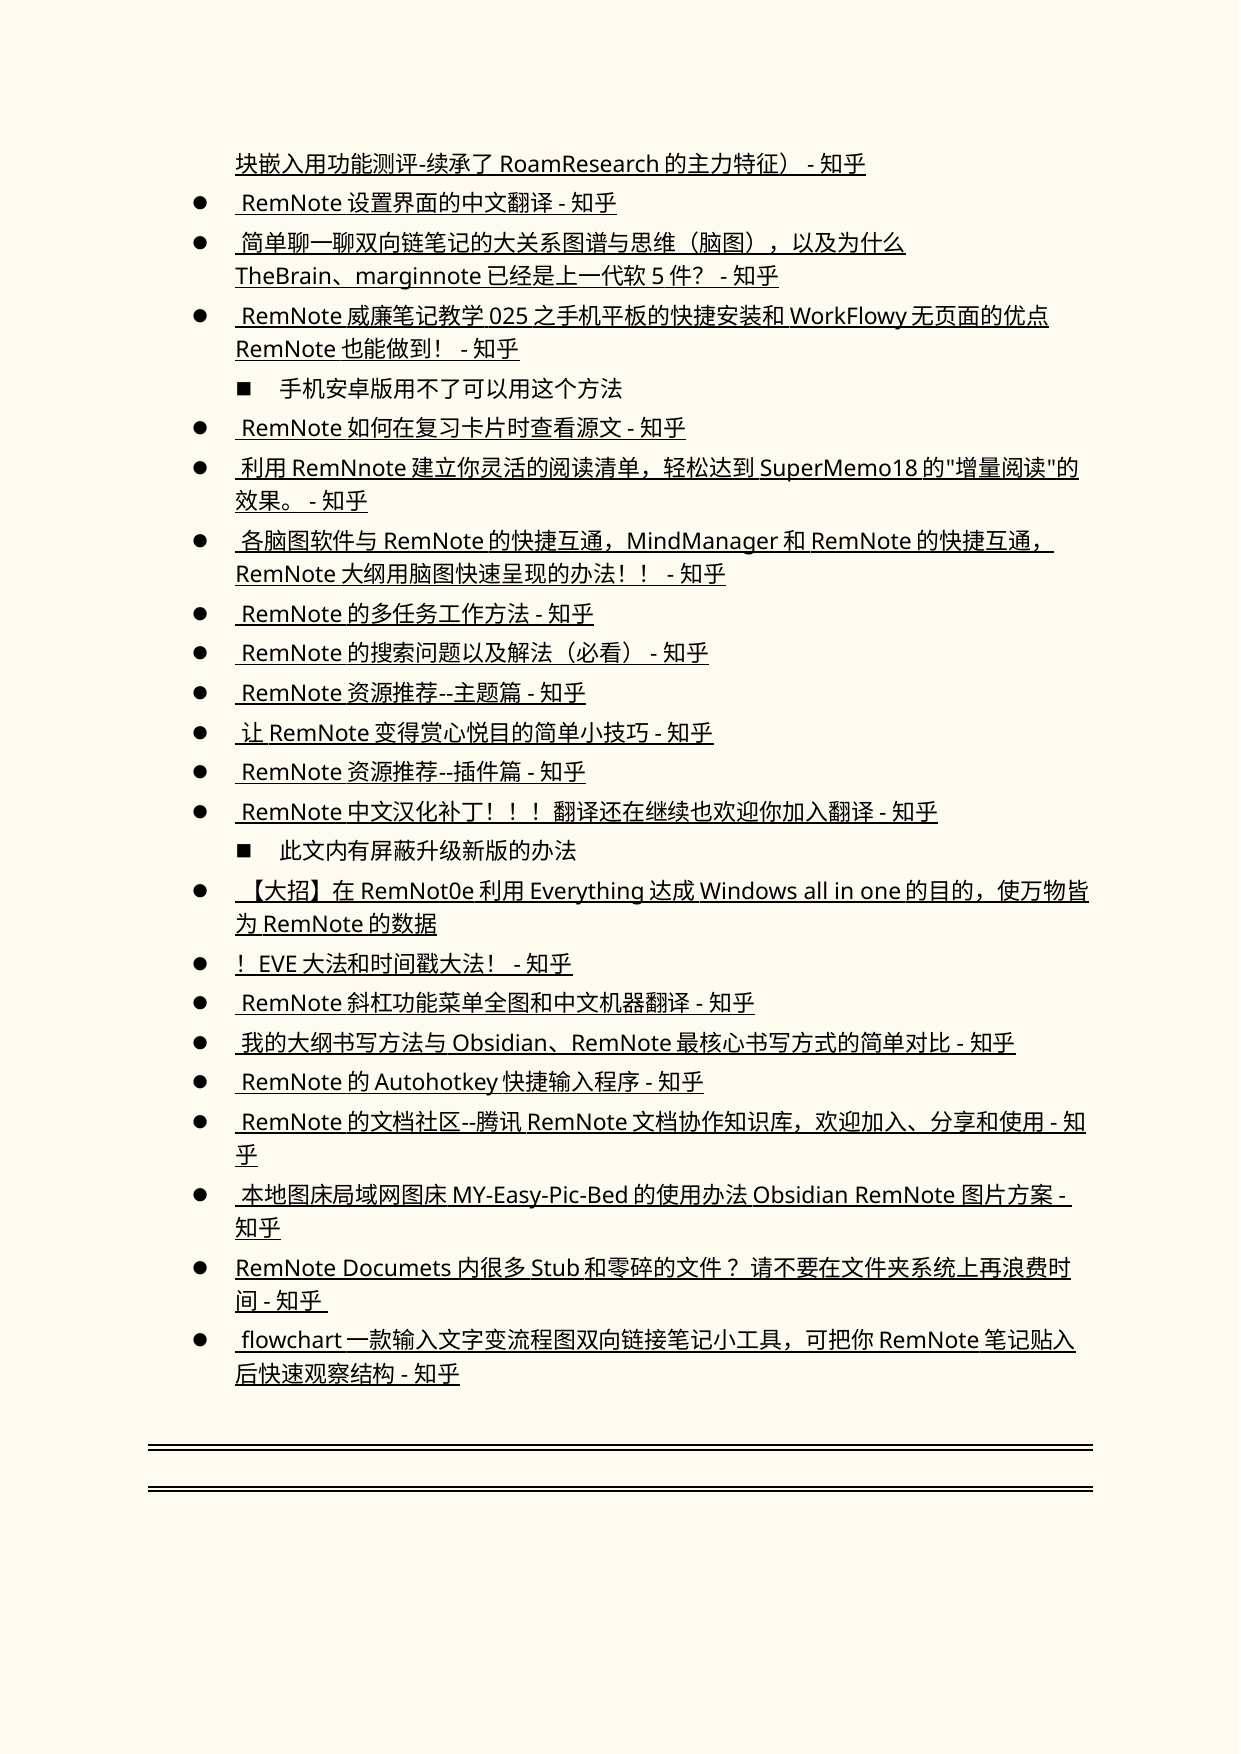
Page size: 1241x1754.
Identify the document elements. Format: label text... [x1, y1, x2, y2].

list RemNote资源推荐--插件篇 - 知乎 [191, 754, 1093, 787]
list RemNote的搜索问题以及解法（必看） - 知乎 [191, 635, 1093, 668]
list flowchart一款输入文字变流程图双向链接笔记小工具，可把你RemNote笔记贴入后快速观察结构 - 知乎 [191, 1322, 1093, 1389]
list RemNote的多任务工作方法 - 知乎 [191, 596, 1093, 629]
list 简单聊一聊双向链笔记的大关系图谱与思维（脑图），以及为什么TheBrain、marginnote已经是上一代软5件？ - 知乎 [191, 225, 1093, 292]
list 【大招】在RemNot0e利用Everything达成Windows all in one的目的，使万物皆为RemNote的数据 [191, 873, 1093, 939]
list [191, 146, 1093, 179]
list 我的大纲书写方法与Obsidian、RemNote最核心书写方式的简单对比 - 知乎 [191, 1025, 1093, 1058]
list RemNote如何在复习卡片时查看源文 - 知乎 [191, 410, 1093, 443]
list RemNote资源推荐--主题篇 - 知乎 [191, 675, 1093, 708]
list RemNote设置界面的中文翻译 - 知乎 [191, 185, 1093, 219]
list 让RemNote变得赏心悦目的简单小技巧 - 知乎 [191, 714, 1093, 748]
list RemNote的Autohotkey快捷输入程序 - 知乎 [191, 1064, 1093, 1098]
list RemNote斜杠功能菜单全图和中文机器翻译 - 知乎 [191, 985, 1093, 1018]
list 本地图床局域网图床MY-Easy-Pic-Bed的使用办法Obsidian RemNote 图片方案 - 知乎 [191, 1177, 1093, 1243]
list RemNote中文汉化补丁！！！翻译还在继续也欢迎你加入翻译 - 知乎 [191, 793, 1093, 827]
list ！EVE大法和时间戳大法！ - 知乎 [191, 946, 1093, 979]
list 手机安卓版用不了可以用这个方法 [235, 371, 1093, 404]
list RemNote Documets 内很多Stub和零碎的文件 ？请不要在文件夹系统上再浪费时间 - 知乎 [191, 1249, 1093, 1316]
list RemNote威廉笔记教学025之手机平板的快捷安装和WorkFlowy无页面的优点RemNote也能做到！ - 知乎 [191, 298, 1093, 364]
list 此文内有屏蔽升级新版的办法 [235, 833, 1093, 866]
list 各脑图软件与RemNote的快捷互通，MindManager和RemNote的快捷互通，RemNote大纲用脑图快速呈现的办法！！ - 知乎 [191, 523, 1093, 589]
list 利用RemNnote建立你灵活的阅读清单，轻松达到SuperMemo18的"增量阅读"的效果。 - 知乎 [191, 450, 1093, 516]
list RemNote的文档社区--腾讯RemNote文档协作知识库，欢迎加入、分享和使用 - 知乎 [191, 1104, 1093, 1170]
